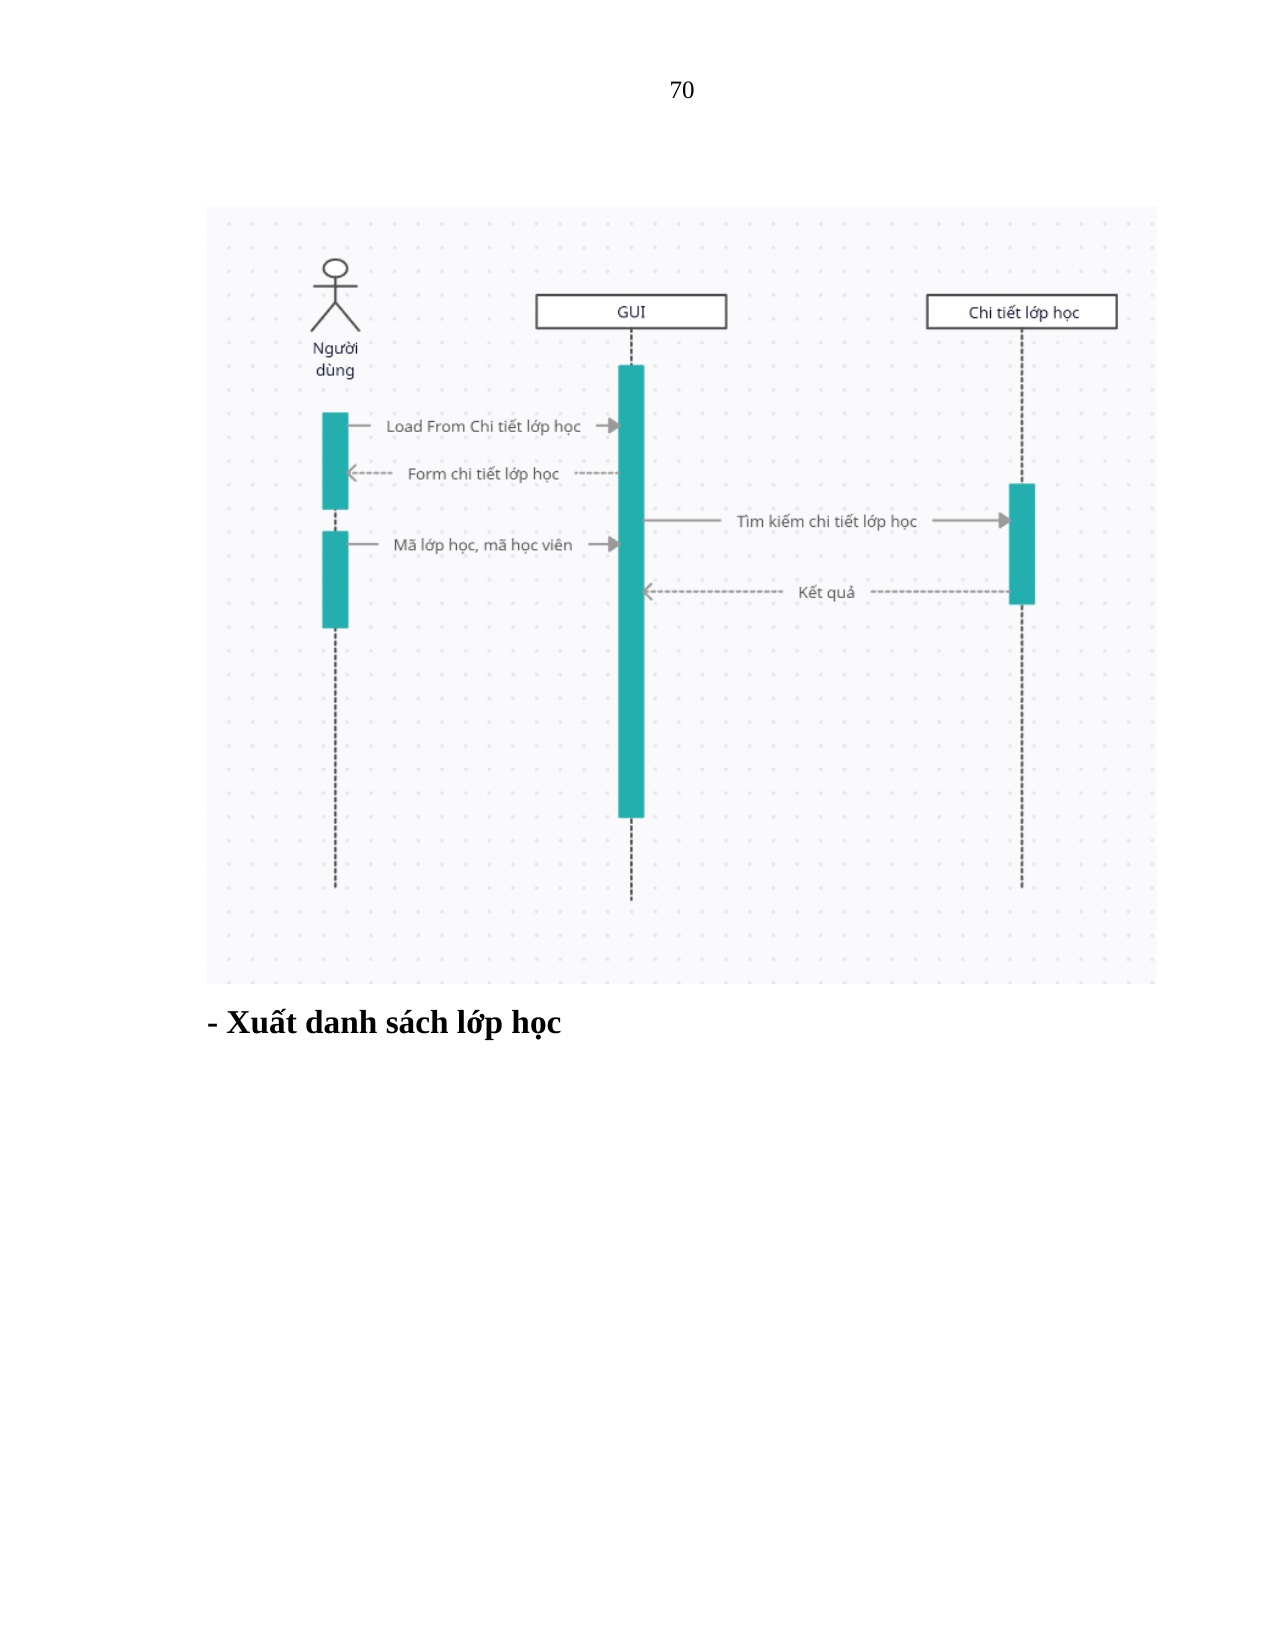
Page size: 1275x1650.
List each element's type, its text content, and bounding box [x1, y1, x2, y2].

picture [206, 206, 1157, 984]
text - Xuất danh sách lớp học [207, 1003, 1157, 1041]
